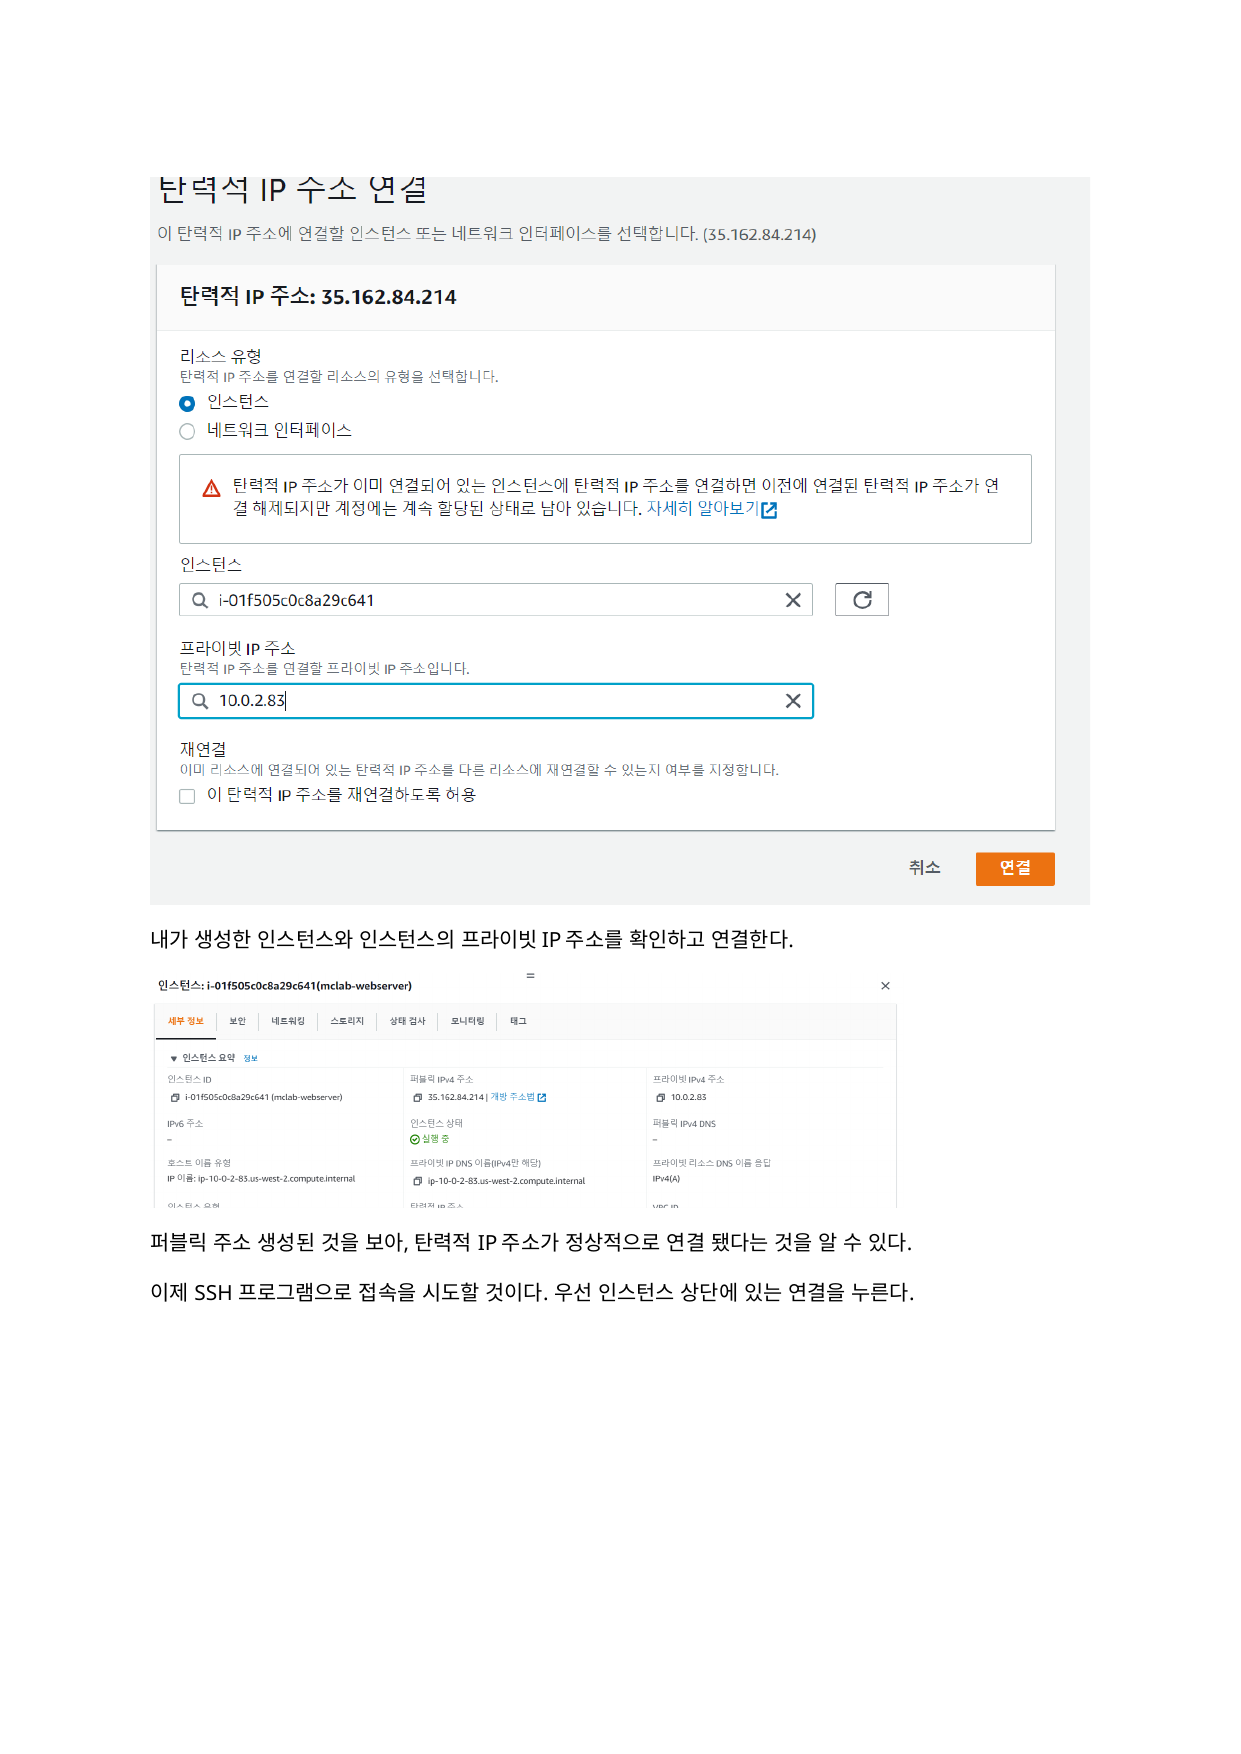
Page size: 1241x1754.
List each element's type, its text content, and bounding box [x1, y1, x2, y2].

picture [150, 177, 1091, 905]
text 이제 SSH 프로그램으로 접속을 시도할 것이다. 우선 인스턴스 상단에 있는 연결을 누른다. [150, 1276, 1090, 1306]
text 내가 생성한 인스턴스와 인스턴스의 프라이빗IP주소를 확인하고 연결한다. [150, 924, 1090, 954]
text 퍼블릭 주소 생성된 것을 보아, 탄력적 IP주소가 정상적으로 연결 됐다는 것을 알 수 있다. [150, 1227, 1090, 1257]
picture [150, 973, 904, 1208]
